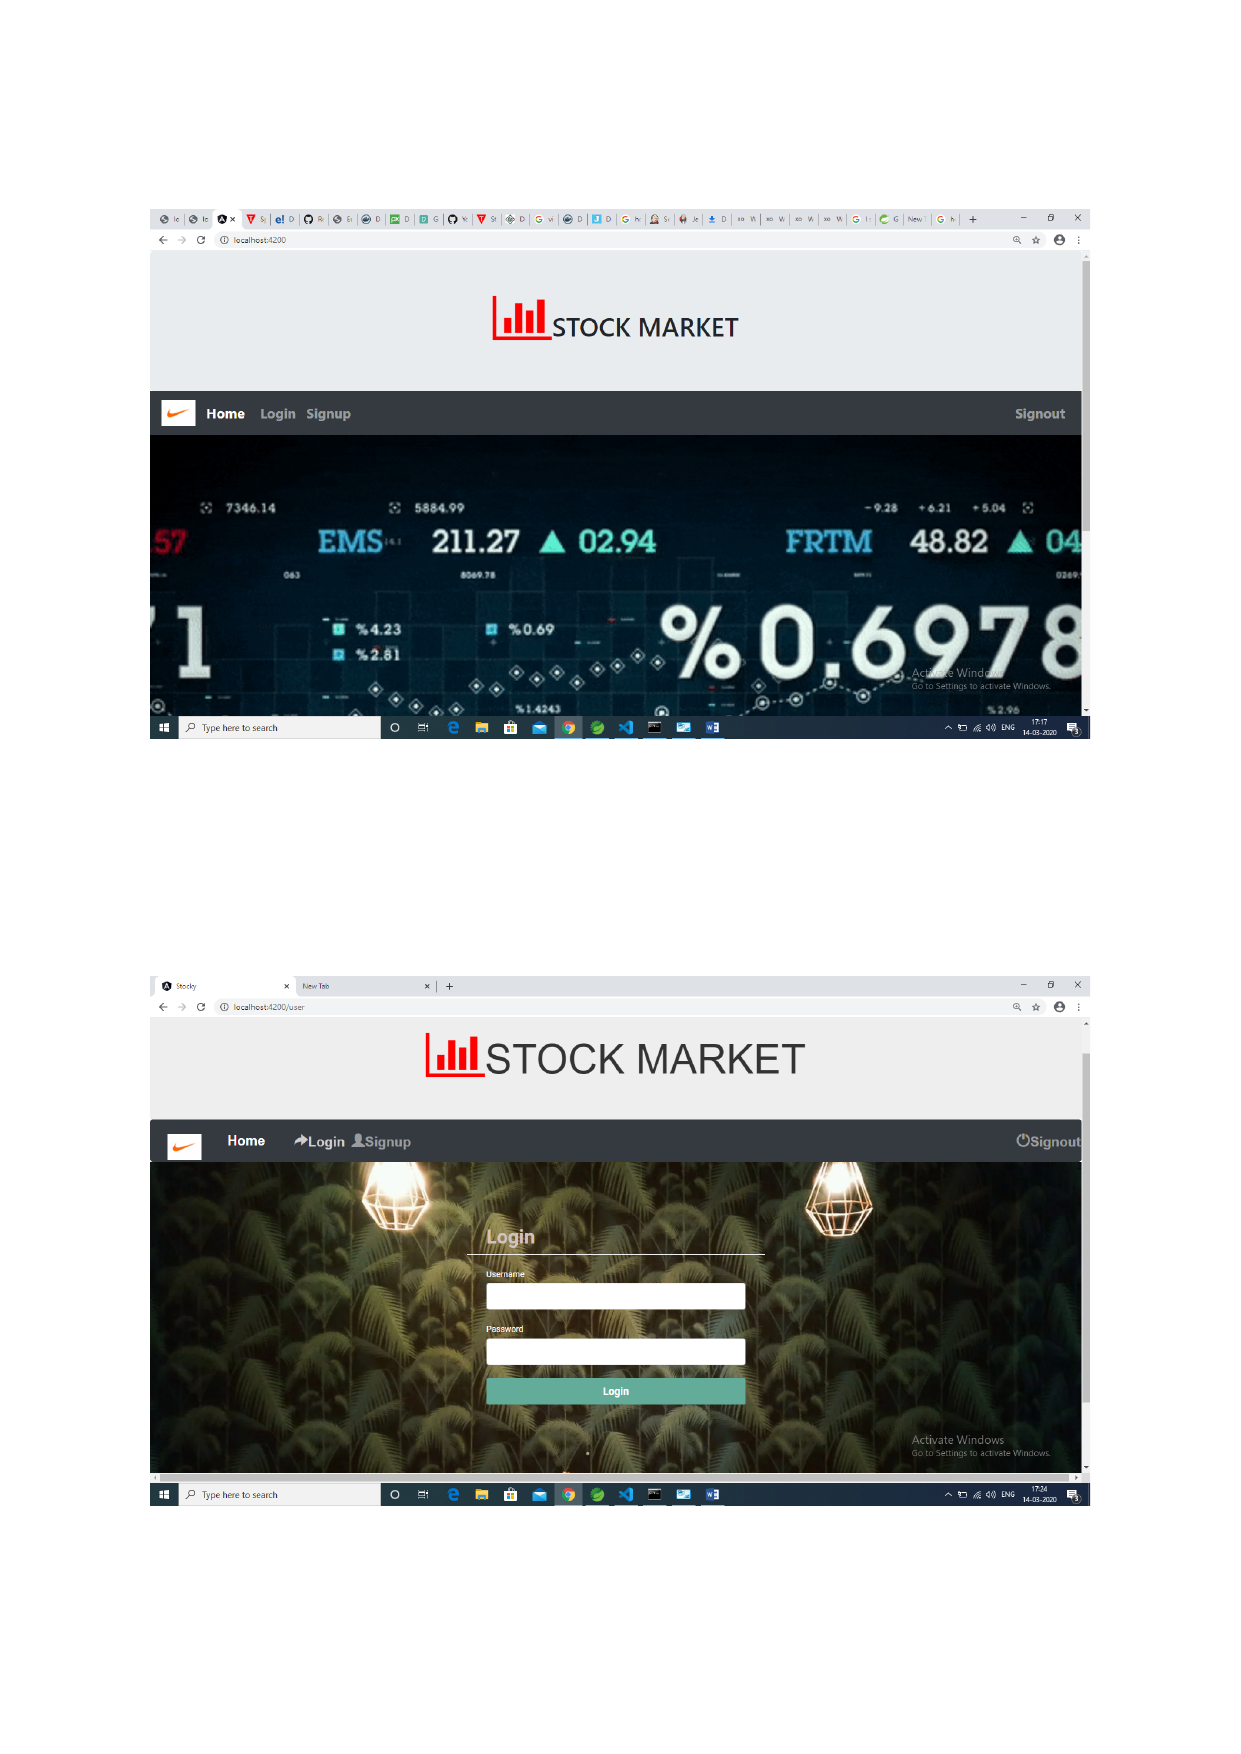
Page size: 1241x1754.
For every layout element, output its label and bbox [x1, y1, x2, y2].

picture [150, 976, 1091, 1506]
picture [150, 209, 1091, 739]
